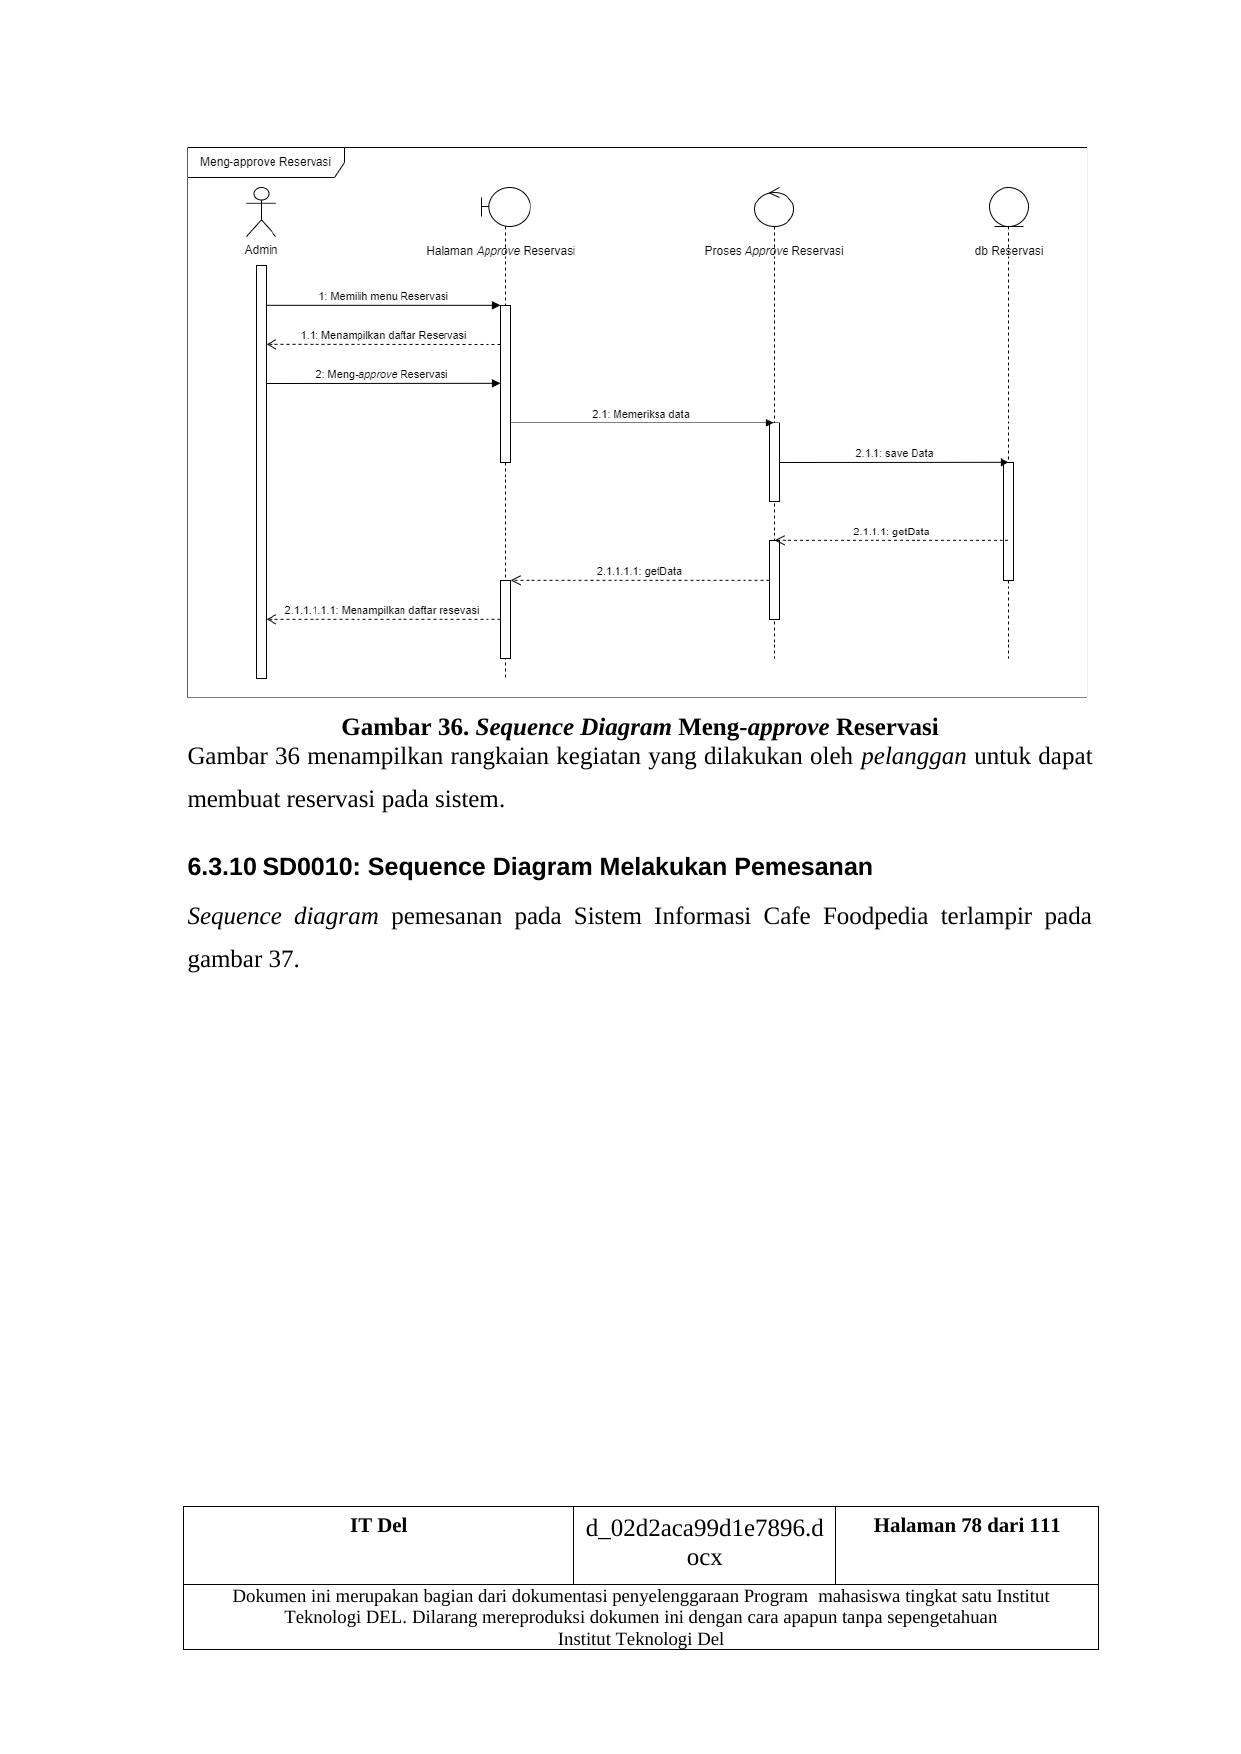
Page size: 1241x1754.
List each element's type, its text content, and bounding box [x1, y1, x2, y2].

picture [187, 147, 1088, 698]
text Sequence diagram pemesanan pada Sistem Informasi Cafe Foodpedia terlampir pada gambar 37. [187, 901, 1092, 973]
text Gambar 36. Sequence Diagram Meng-approve Reservasi [187, 712, 1092, 741]
subtitle SD0010: Sequence Diagram Melakukan Pemesanan [187, 852, 1092, 881]
text Gambar 36 menampilkan rangkaian kegiatan yang dilakukan oleh pelanggan untuk dapat membuat reservasi pada sistem. [187, 741, 1092, 813]
